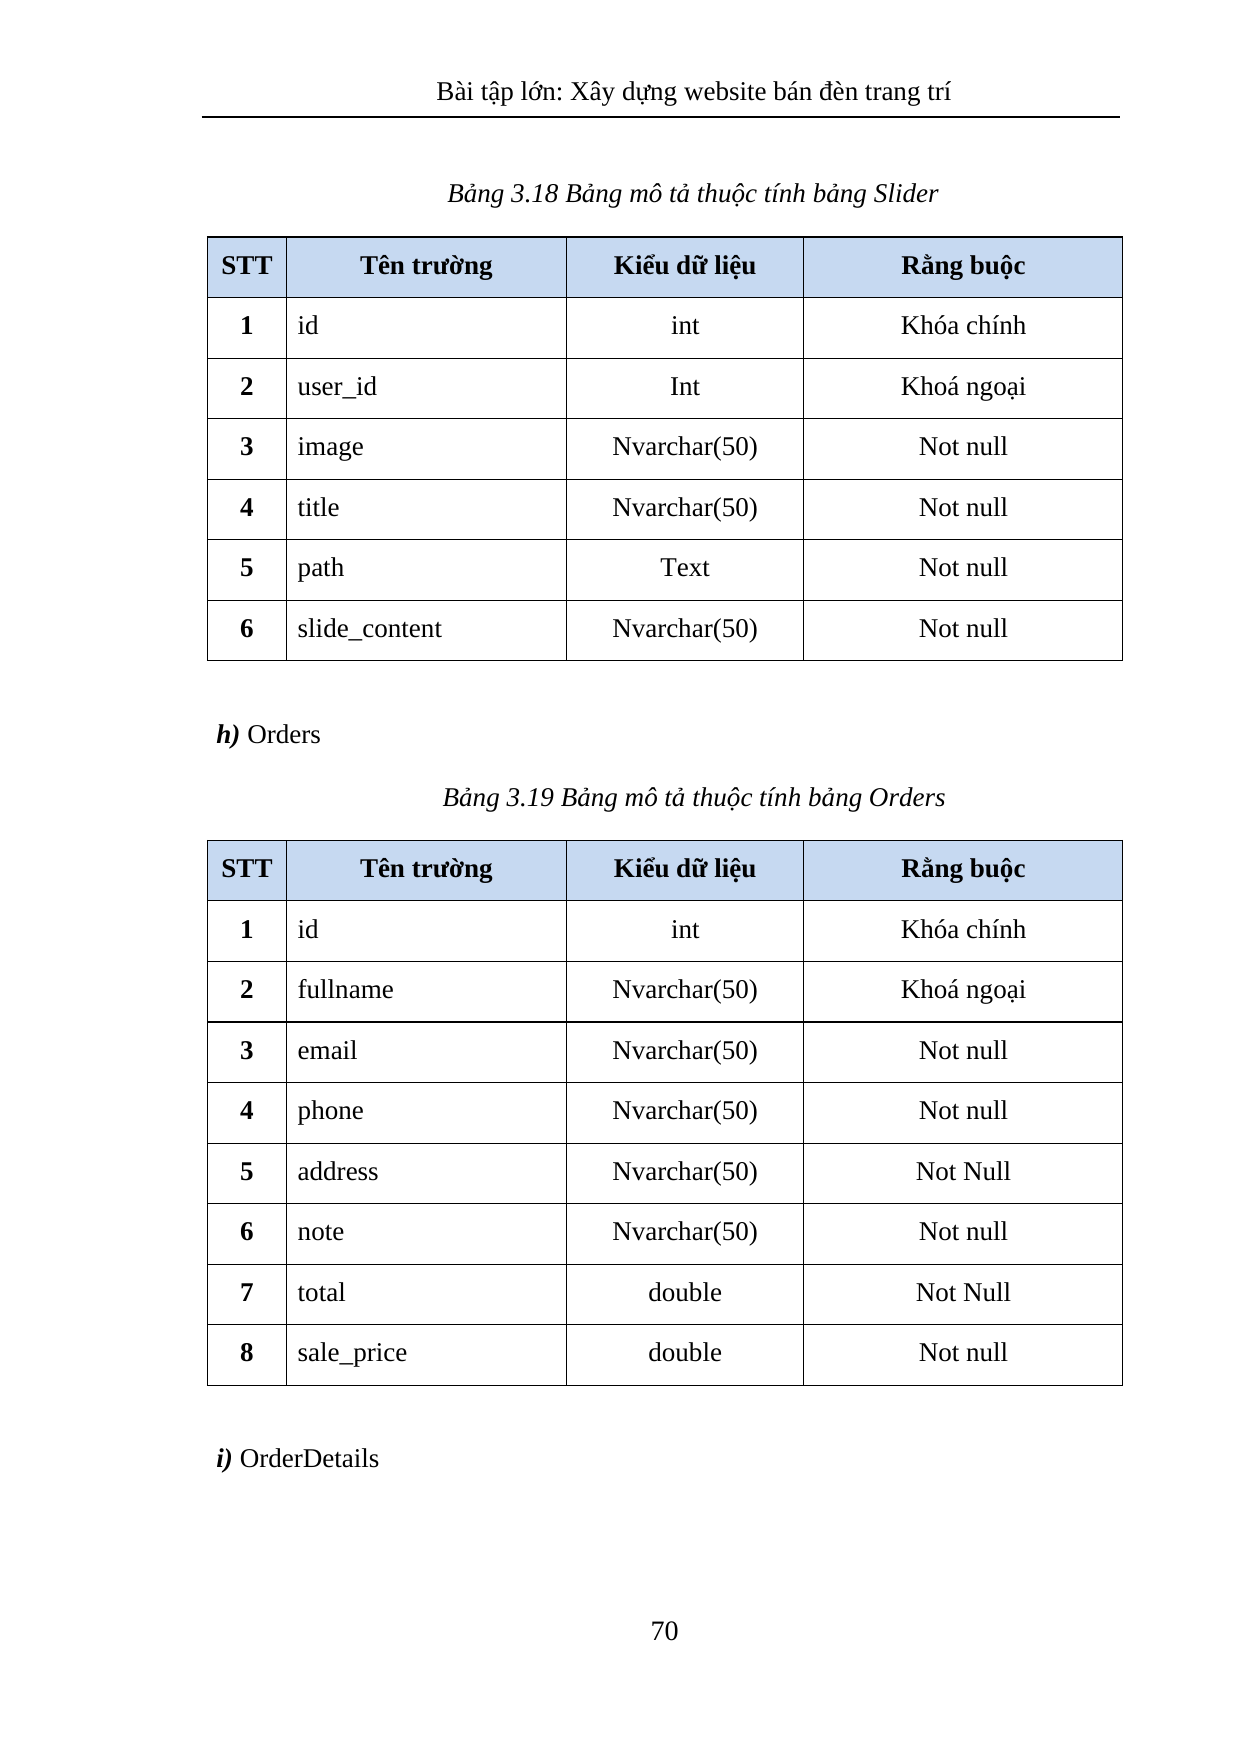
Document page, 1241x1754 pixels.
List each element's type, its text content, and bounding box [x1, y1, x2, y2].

list Orders [216, 718, 1122, 749]
table_cell path [287, 540, 566, 599]
table_cell Not Null [804, 1144, 1122, 1203]
table_cell Nvarchar(50) [567, 1023, 803, 1082]
table_cell 2 [208, 962, 286, 1021]
table_cell Nvarchar(50) [567, 962, 803, 1021]
table_cell total [287, 1265, 566, 1324]
table_cell id [287, 901, 566, 961]
table_cell 7 [208, 1265, 286, 1324]
list OrderDetails [216, 1442, 1122, 1473]
table_cell Not null [804, 601, 1122, 660]
table_cell Khóa chính [804, 298, 1122, 357]
table_cell Nvarchar(50) [567, 1144, 803, 1203]
table_cell Int [567, 359, 803, 418]
table_cell int [567, 298, 803, 357]
table_cell 6 [208, 1204, 286, 1263]
table_cell user_id [287, 359, 566, 418]
table_cell int [567, 901, 803, 961]
table_cell email [287, 1023, 566, 1082]
table_cell Nvarchar(50) [567, 480, 803, 539]
table_cell 4 [208, 1083, 286, 1142]
table_cell Not null [804, 540, 1122, 599]
table_cell 3 [208, 419, 286, 478]
table_cell title [287, 480, 566, 539]
table_cell double [567, 1265, 803, 1324]
table_cell address [287, 1144, 566, 1203]
table_cell 5 [208, 1144, 286, 1203]
table_cell Not null [804, 480, 1122, 539]
table_cell phone [287, 1083, 566, 1142]
table_cell Not null [804, 1023, 1122, 1082]
table_cell sale_price [287, 1325, 566, 1384]
table_header Tên trường [287, 841, 566, 900]
table_header Kiểu dữ liệu [567, 841, 803, 900]
table_header Tên trường [287, 238, 566, 297]
table_cell 8 [208, 1325, 286, 1384]
table_cell Not null [804, 1325, 1122, 1384]
table_cell Text [567, 540, 803, 599]
table_cell 5 [208, 540, 286, 599]
table_cell Khóa chính [804, 901, 1122, 961]
table_cell 4 [208, 480, 286, 539]
table_header STT [208, 841, 286, 900]
table_cell fullname [287, 962, 566, 1021]
table_header Rằng buộc [804, 238, 1122, 297]
table_cell Nvarchar(50) [567, 1204, 803, 1263]
table_cell 3 [208, 1023, 286, 1082]
table_cell Not Null [804, 1265, 1122, 1324]
table_cell slide_content [287, 601, 566, 660]
table_cell 1 [208, 298, 286, 357]
table_header STT [208, 238, 286, 297]
table_cell 1 [208, 901, 286, 961]
table_cell Khoá ngoại [804, 359, 1122, 418]
table_cell Nvarchar(50) [567, 1083, 803, 1142]
table_cell Not null [804, 419, 1122, 478]
table_cell Nvarchar(50) [567, 601, 803, 660]
text Bảng 3.18 Bảng mô tả thuộc tính bảng Slider [207, 177, 1122, 208]
table_cell 2 [208, 359, 286, 418]
text Bảng 3.19 Bảng mô tả thuộc tính bảng Orders [207, 781, 1122, 812]
table_cell id [287, 298, 566, 357]
table_cell Nvarchar(50) [567, 419, 803, 478]
table_cell double [567, 1325, 803, 1384]
table_cell Not null [804, 1204, 1122, 1263]
table_cell Not null [804, 1083, 1122, 1142]
table_cell Khoá ngoại [804, 962, 1122, 1021]
table_header Kiểu dữ liệu [567, 238, 803, 297]
table_cell image [287, 419, 566, 478]
table_cell 6 [208, 601, 286, 660]
table_cell note [287, 1204, 566, 1263]
table_header Rằng buộc [804, 841, 1122, 900]
